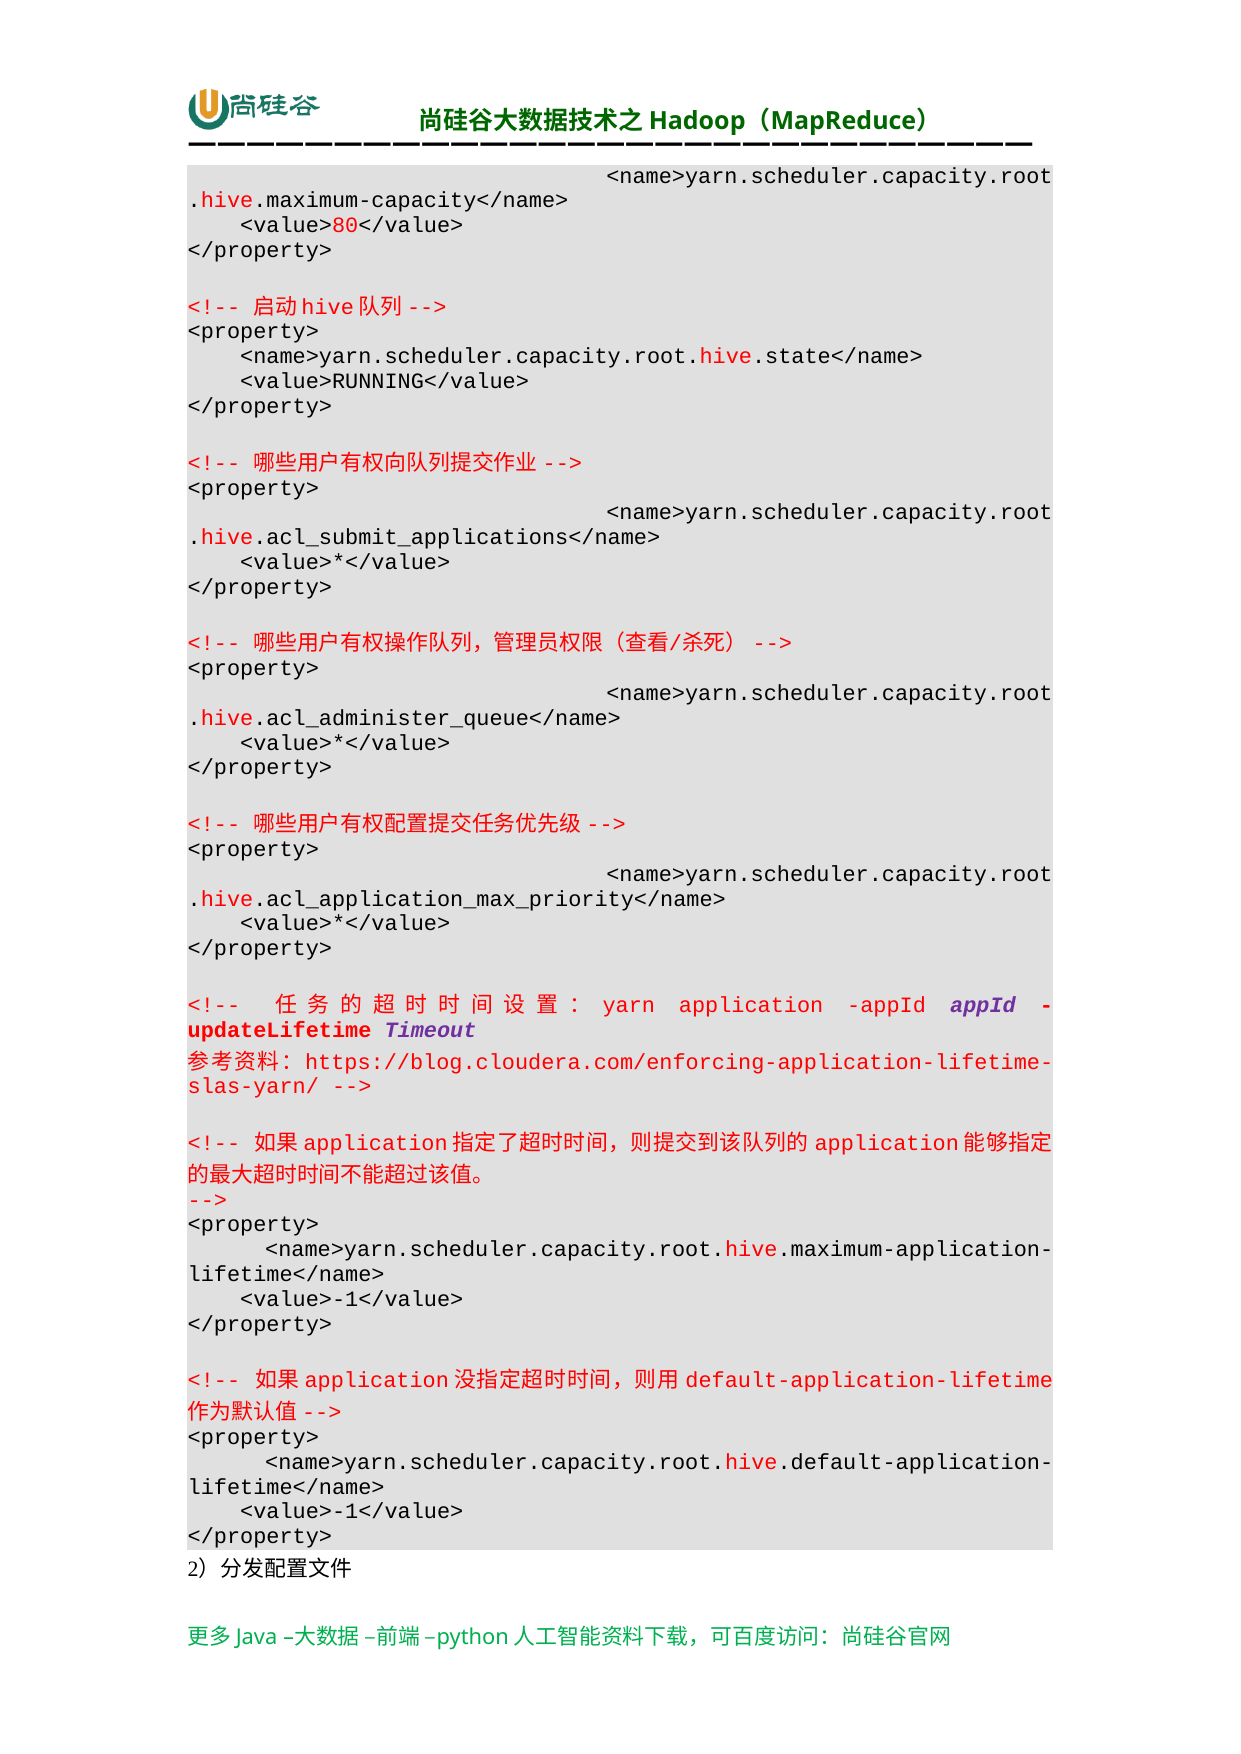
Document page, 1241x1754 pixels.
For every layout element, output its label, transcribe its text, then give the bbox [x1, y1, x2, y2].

text <!-- 哪些用户有权向队列提交作业 --> [187, 445, 1053, 477]
text <value>*</value> [187, 732, 1053, 757]
text </property> [187, 937, 1053, 962]
text </property> [187, 395, 1053, 420]
text 2）分发配置文件 [187, 1550, 1053, 1583]
text <value>*</value> [187, 912, 1053, 937]
text </property> [187, 1313, 1053, 1338]
text </property> [187, 239, 1053, 264]
text <property> [187, 321, 1053, 346]
text <property> [187, 1426, 1053, 1451]
text <value>80</value> [187, 214, 1053, 239]
text <name>yarn.scheduler.capacity.root.hive.acl_application_max_priority</name> [187, 863, 1053, 912]
text <name>yarn.scheduler.capacity.root.hive.acl_submit_applications</name> [187, 501, 1053, 551]
text <!-- 任务的超时时间设置：yarn application -appId appId -updateLifetime Timeout [187, 987, 1053, 1044]
text <name>yarn.scheduler.capacity.root.hive.default-application-lifetime</name> [187, 1451, 1053, 1501]
text <property> [187, 477, 1053, 501]
text <value>-1</value> [187, 1288, 1053, 1313]
text <property> [187, 1214, 1053, 1238]
text </property> [187, 576, 1053, 601]
text </property> [187, 1526, 1053, 1550]
text </property> [187, 757, 1053, 781]
text <!-- 如果application指定了超时时间，则提交到该队列的application能够指定的最大超时时间不能超过该值。 [187, 1125, 1053, 1189]
text <property> [187, 838, 1053, 863]
text 参考资料：https://blog.cloudera.com/enforcing-application-lifetime-slas-yarn/ --> [187, 1044, 1053, 1100]
text <value>*</value> [187, 551, 1053, 576]
text <name>yarn.scheduler.capacity.root.hive.state</name> [187, 346, 1053, 370]
text <!-- 如果application没指定超时时间，则用default-application-lifetime作为默认值 --> [187, 1362, 1053, 1426]
text <value>-1</value> [187, 1501, 1053, 1526]
text --> [187, 1189, 1053, 1214]
text <!-- 哪些用户有权操作队列，管理员权限（查看/杀死） --> [187, 625, 1053, 657]
text <!-- 启动hive队列 --> [187, 289, 1053, 321]
text <name>yarn.scheduler.capacity.root.hive.acl_administer_queue</name> [187, 682, 1053, 732]
text <property> [187, 657, 1053, 682]
text <name>yarn.scheduler.capacity.root.hive.maximum-application-lifetime</name> [187, 1238, 1053, 1288]
text <value>RUNNING</value> [187, 370, 1053, 395]
text <name>yarn.scheduler.capacity.root.hive.maximum-capacity</name> [187, 165, 1053, 214]
text <!-- 哪些用户有权配置提交任务优先级 --> [187, 806, 1053, 838]
